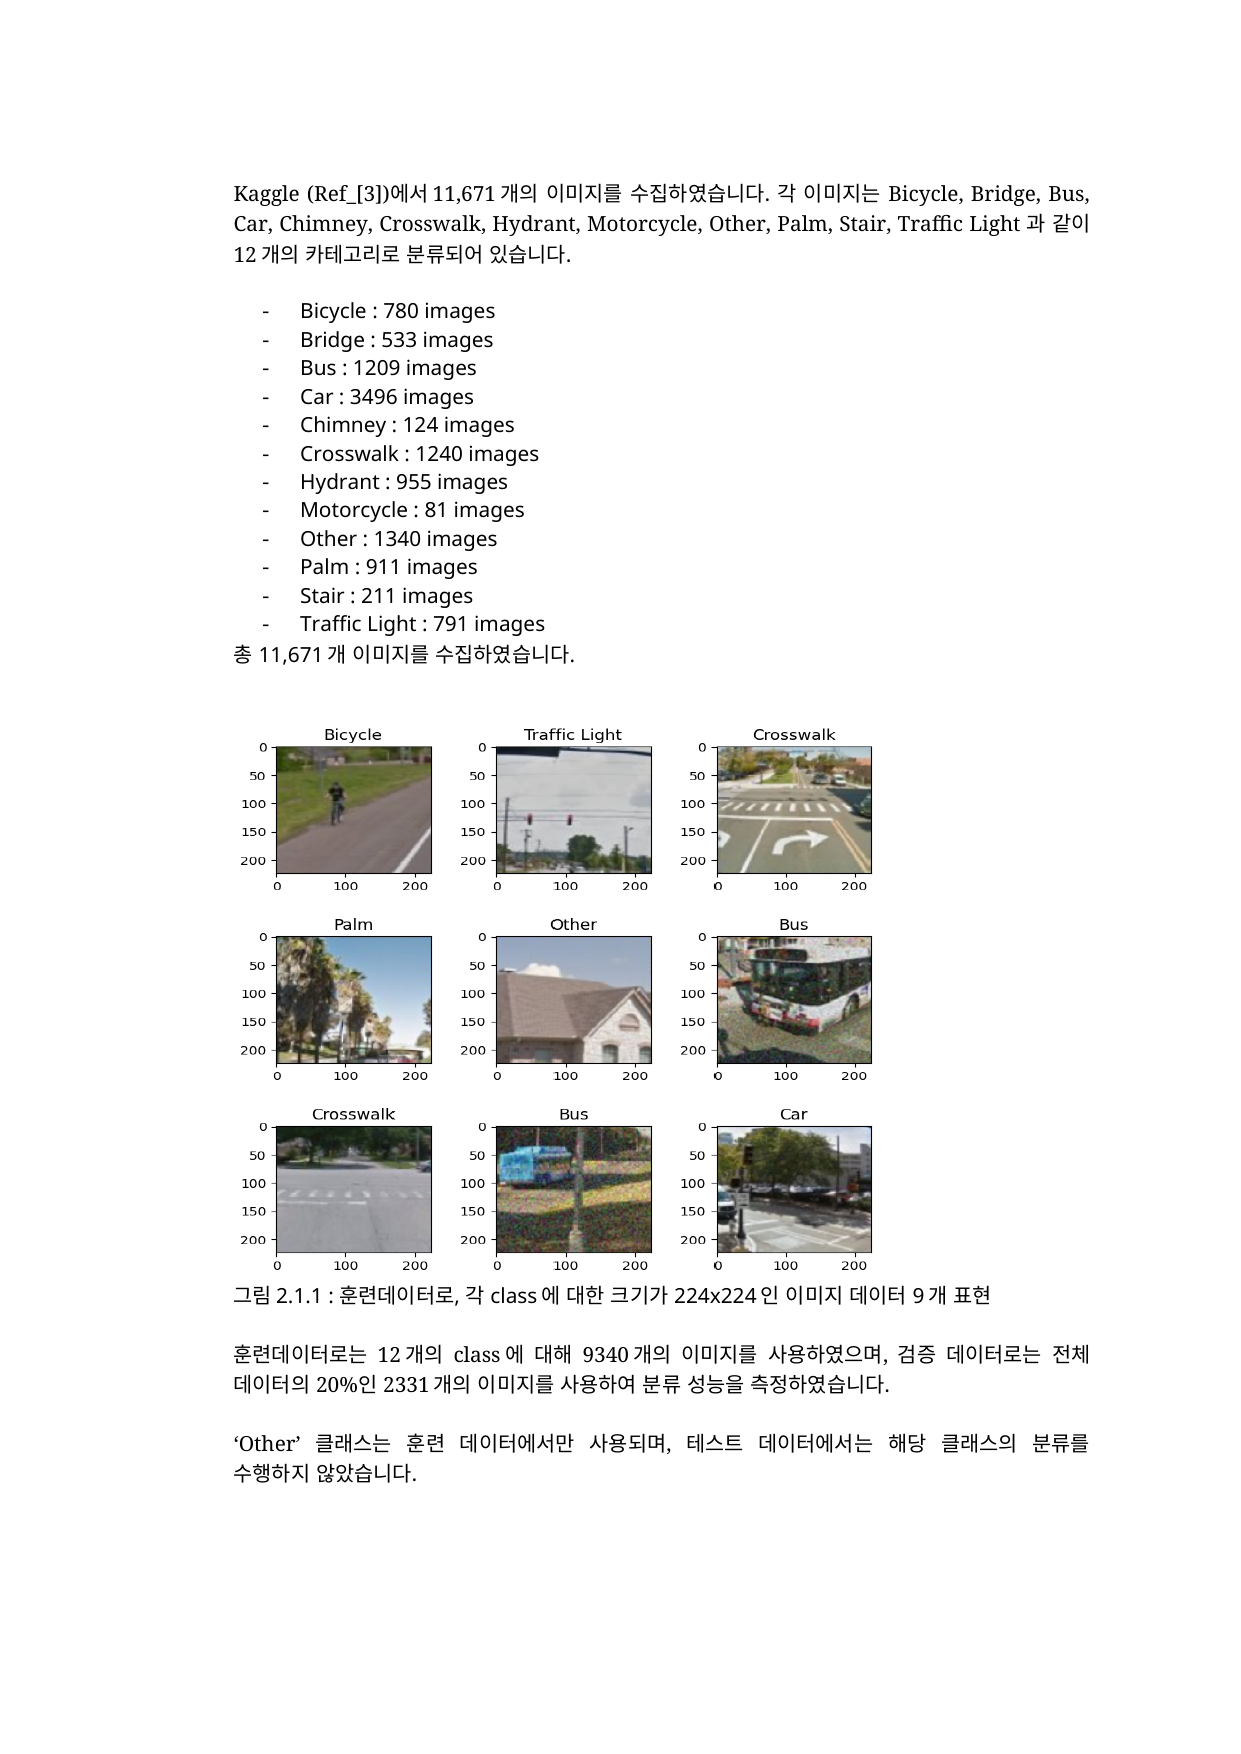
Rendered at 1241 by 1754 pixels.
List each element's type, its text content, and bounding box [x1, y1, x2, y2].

list 총 11,671개 이미지를 수집하였습니다. [233, 638, 1090, 668]
list 훈련데이터로는 12개의 class에 대해 9340개의 이미지를 사용하였으며, 검증 데이터로는 전체 데이터의 20%인 2331개의 이미지를 사용하여 분류 성능을 측정하였습니다. [233, 1338, 1090, 1399]
list Kaggle (Ref_[3])에서11,671개의 이미지를 수집하였습니다. 각 이미지는 Bicycle, Bridge, Bus, Car, Chimney, Crosswalk, Hydrant, Motorcycle, Other, Palm, Stair, Traffic Light과 같이 12개의 카테고리로 분류되어 있습니다. [233, 177, 1090, 268]
list Motorcycle : 81 images [262, 496, 1090, 524]
list Chimney : 124 images [262, 410, 1090, 439]
list Stair : 211 images [262, 581, 1090, 609]
list Crosswalk : 1240 images [262, 439, 1090, 467]
list Car : 3496 images [262, 382, 1090, 410]
list Traffic Light : 791 images [262, 609, 1090, 638]
list 그림2.1.1 : 훈련데이터로, 각 class에 대한 크기가 224x224인 이미지 데이터 9개 표현 [233, 1279, 1090, 1309]
list Bus : 1209 images [262, 353, 1090, 382]
list Other : 1340 images [262, 524, 1090, 552]
list Palm : 911 images [262, 552, 1090, 581]
list Bicycle : 780 images [262, 297, 1090, 325]
list Bridge : 533 images [262, 325, 1090, 353]
list Hydrant : 955 images [262, 467, 1090, 496]
list ‘Other’ 클래스는 훈련 데이터에서만 사용되며, 테스트 데이터에서는 해당 클래스의 분류를 수행하지 않았습니다. [233, 1427, 1090, 1488]
picture [233, 725, 876, 1280]
